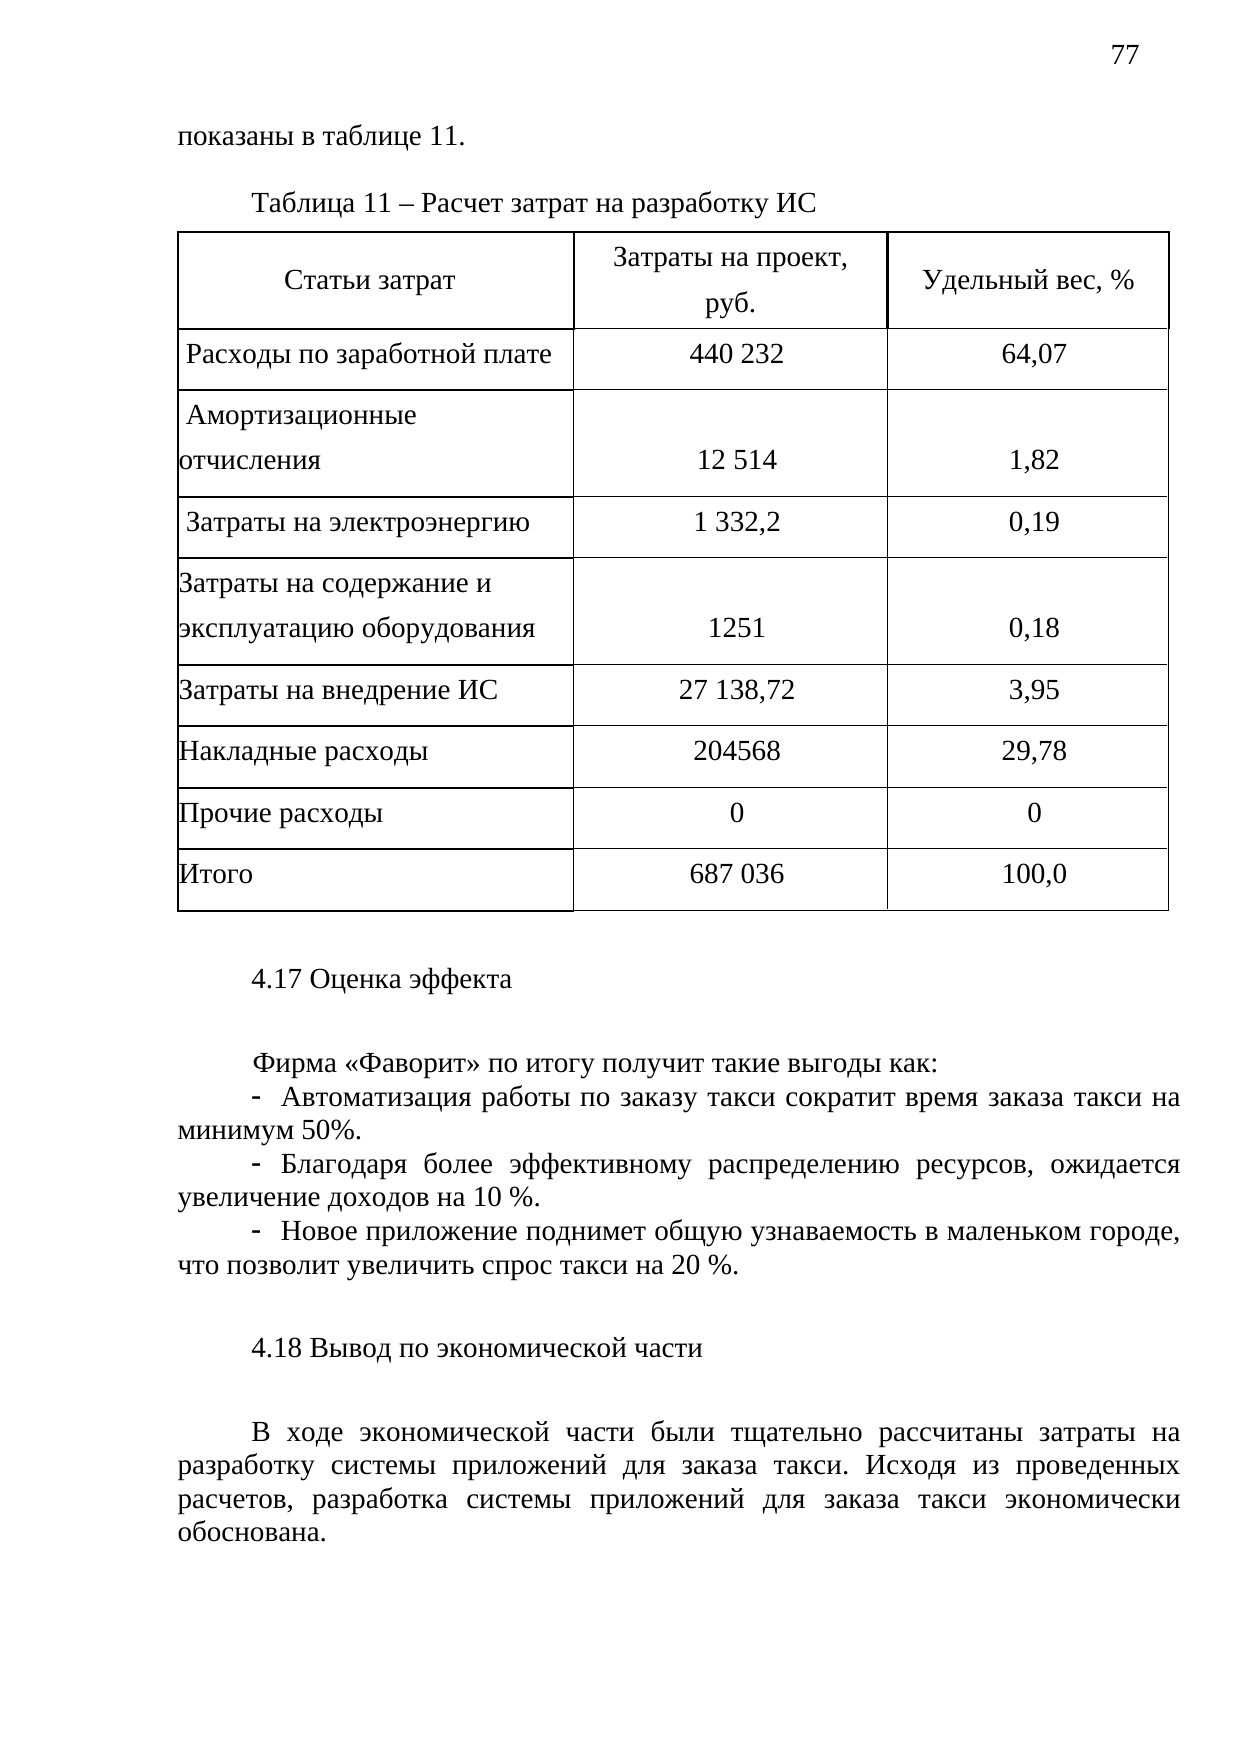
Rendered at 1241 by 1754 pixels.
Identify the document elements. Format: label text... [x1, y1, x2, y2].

table_cell Затраты на внедрение ИС [179, 666, 573, 725]
table_cell 204568 [574, 726, 887, 787]
table_cell Расходы по заработной плате [179, 330, 573, 389]
table_cell Прочие расходы [179, 789, 573, 848]
table_cell 29,78 [888, 725, 1168, 787]
table_cell Итого [179, 850, 573, 909]
table_cell Затраты на электроэнергию [179, 498, 573, 557]
table_cell 0 [888, 787, 1168, 848]
table_cell 12 514 [574, 390, 887, 496]
text 4.17 Оценка эффекта [177, 962, 1181, 995]
list Автоматизация работы по заказу такси сократит время заказа такси на минимум 50%. [177, 1079, 1181, 1146]
list Новое приложение поднимет общую узнаваемость в маленьком городе, что позволит увеличить спрос такси на 20 %. [177, 1213, 1181, 1280]
text 4.18 Вывод по экономической части [177, 1330, 1181, 1364]
table_header Затраты на проект, руб. [575, 233, 886, 327]
table_cell 1,82 [888, 389, 1168, 496]
table_cell 100,0 [888, 848, 1168, 909]
text Фирма «Фаворит» по итогу получит такие выгоды как: [177, 1045, 1181, 1079]
text В ходе экономической части были тщательно рассчитаны затраты на разработку системы приложений для заказа такси. Исходя из проведенных расчетов, разработка системы приложений для заказа такси экономически обоснована. [177, 1414, 1181, 1548]
table_cell 27 138,72 [574, 665, 887, 725]
table_cell 440 232 [574, 329, 887, 389]
table_header Удельный вес, % [889, 233, 1168, 327]
table_cell Амортизационные отчисления [179, 391, 573, 496]
table_cell 0,18 [888, 557, 1168, 664]
table_cell 0,19 [888, 496, 1168, 557]
table_cell 0 [574, 788, 887, 848]
text Таблица 11 – Расчет затрат на разработку ИС [177, 185, 1181, 219]
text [177, 118, 1181, 152]
table_cell Затраты на содержание и эксплуатацию оборудования [179, 559, 573, 664]
table_cell 1251 [574, 558, 887, 664]
table_cell Накладные расходы [179, 727, 573, 787]
list Благодаря более эффективному распределению ресурсов, ожидается увеличение доходов на 10 %. [177, 1146, 1181, 1213]
table_cell 687 036 [574, 849, 887, 909]
table_cell 1 332,2 [574, 497, 887, 557]
table_header Статьи затрат [179, 233, 573, 327]
table_cell 3,95 [888, 664, 1168, 725]
table_cell 64,07 [888, 328, 1168, 389]
